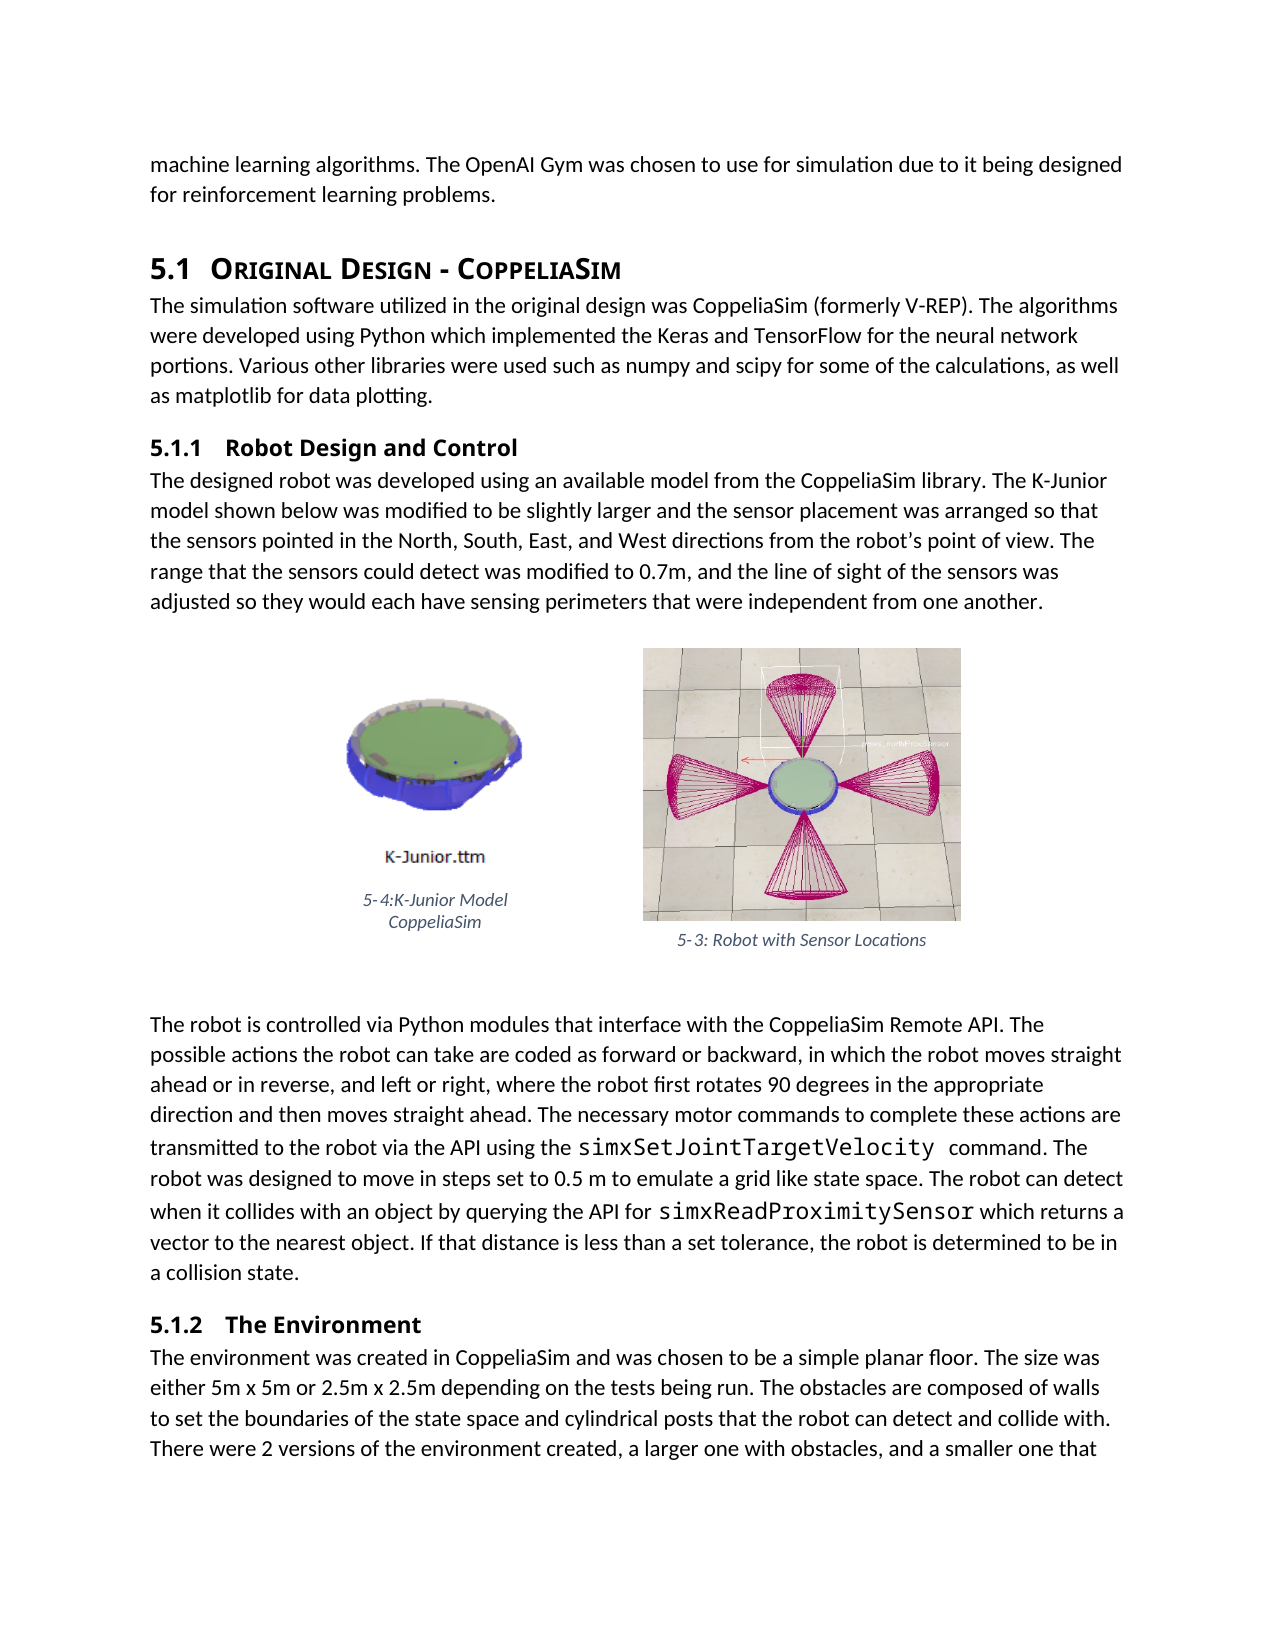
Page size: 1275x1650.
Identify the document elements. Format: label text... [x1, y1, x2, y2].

text The robot is controlled via Python modules that interface with the CoppeliaSim Remote API. The possible actions the robot can take are coded as forward or backward, in which the robot moves straight ahead or in reverse, and left or right, where the robot first rotates 90 degrees in the appropriate direction and then moves straight ahead. The necessary motor commands to complete these actions are transmitted to the robot via the API using the simxSetJointTargetVelocity command. The robot was designed to move in steps set to 0.5 m to emulate a grid like state space. The robot can detect when it collides with an object by querying the API for simxReadProximitySensor which returns a vector to the nearest object. If that distance is less than a set tolerance, the robot is determined to be in a collision state. [150, 1010, 1125, 1286]
text The simulation software utilized in the original design was CoppeliaSim (formerly V-REP). The algorithms were developed using Python which implemented the Keras and TensorFlow for the neural network portions. Various other libraries were used such as numpy and scipy for some of the calculations, as well as matplotlib for data plotting. [150, 291, 1125, 409]
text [150, 1343, 1125, 1462]
subtitle The Environment [150, 1309, 1125, 1341]
subtitle Robot Design and Control [150, 432, 1125, 464]
text The designed robot was developed using an available model from the CoppeliaSim library. The K-Junior model shown below was modified to be slightly larger and the sensor placement was arranged so that the sensors pointed in the North, South, East, and West directions from the robot’s point of view. The range that the sensors could detect was modified to 0.7m, and the line of sight of the sensors was adjusted so they would each have sensing perimeters that were independent from one another. [150, 466, 1125, 615]
picture [643, 648, 961, 921]
picture [328, 687, 544, 880]
subtitle Original Design - CoppeliaSim [150, 248, 1125, 288]
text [150, 150, 1125, 208]
